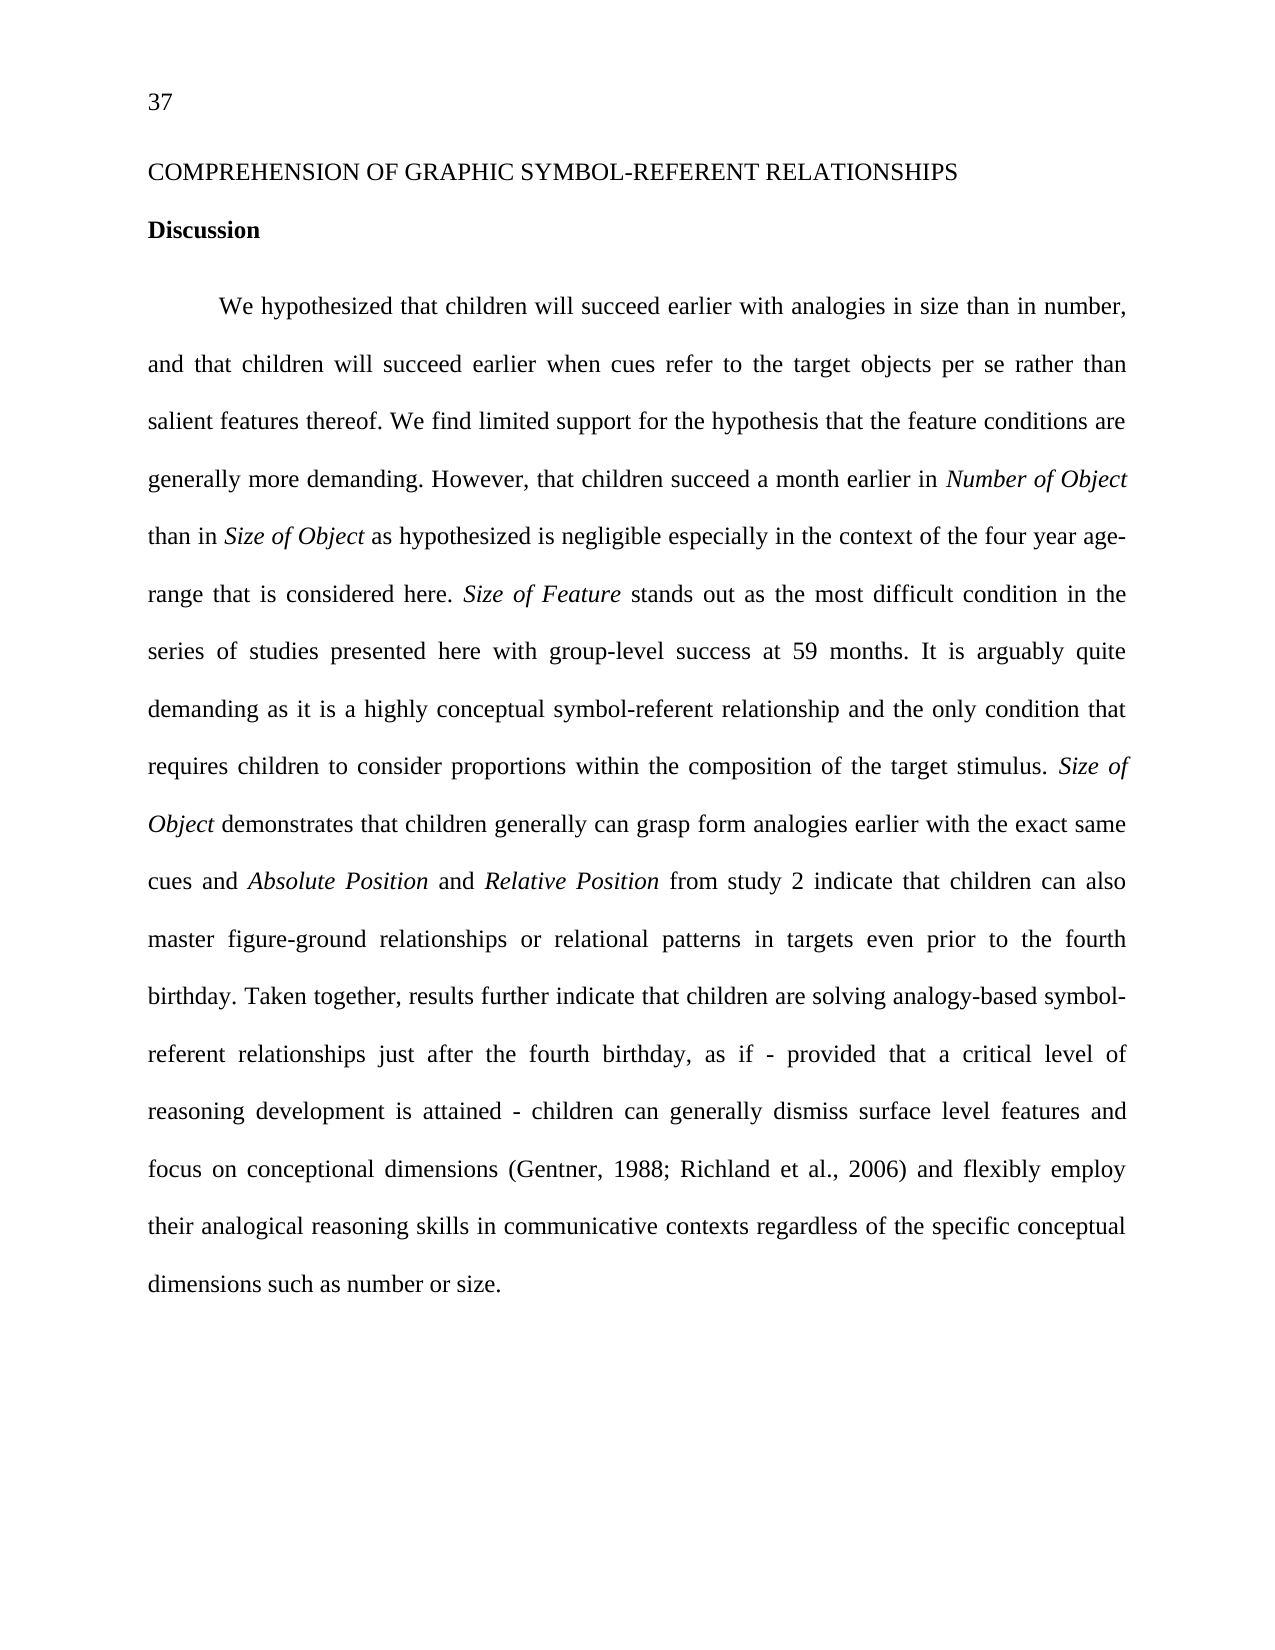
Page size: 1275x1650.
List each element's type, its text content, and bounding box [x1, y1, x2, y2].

subtitle Discussion [148, 215, 1127, 244]
text We hypothesized that children will succeed earlier with analogies in size than in number, and that children will succeed earlier when cues refer to the target objects per se rather than salient features thereof. We find limited support for the hypothesis that the feature conditions are generally more demanding. However, that children succeed a month earlier in Number of Object than in Size of Object as hypothesized is negligible especially in the context of the four year age-range that is considered here. Size of Feature stands out as the most difficult condition in the series of studies presented here with group-level success at 59 months. It is arguably quite demanding as it is a highly conceptual symbol-referent relationship and the only condition that requires children to consider proportions within the composition of the target stimulus. Size of Object demonstrates that children generally can grasp form analogies earlier with the exact same cues and Absolute Position and Relative Position from study 2 indicate that children can also master figure-ground relationships or relational patterns in targets even prior to the fourth birthday. Taken together, results further indicate that children are solving analogy-based symbol-referent relationships just after the fourth birthday, as if - provided that a critical level of reasoning development is attained - children can generally dismiss surface level features and focus on conceptional dimensions (Gentner, 1988; Richland et al., 2006) and flexibly employ their analogical reasoning skills in communicative contexts regardless of the specific conceptual dimensions such as number or size. [148, 291, 1127, 1297]
